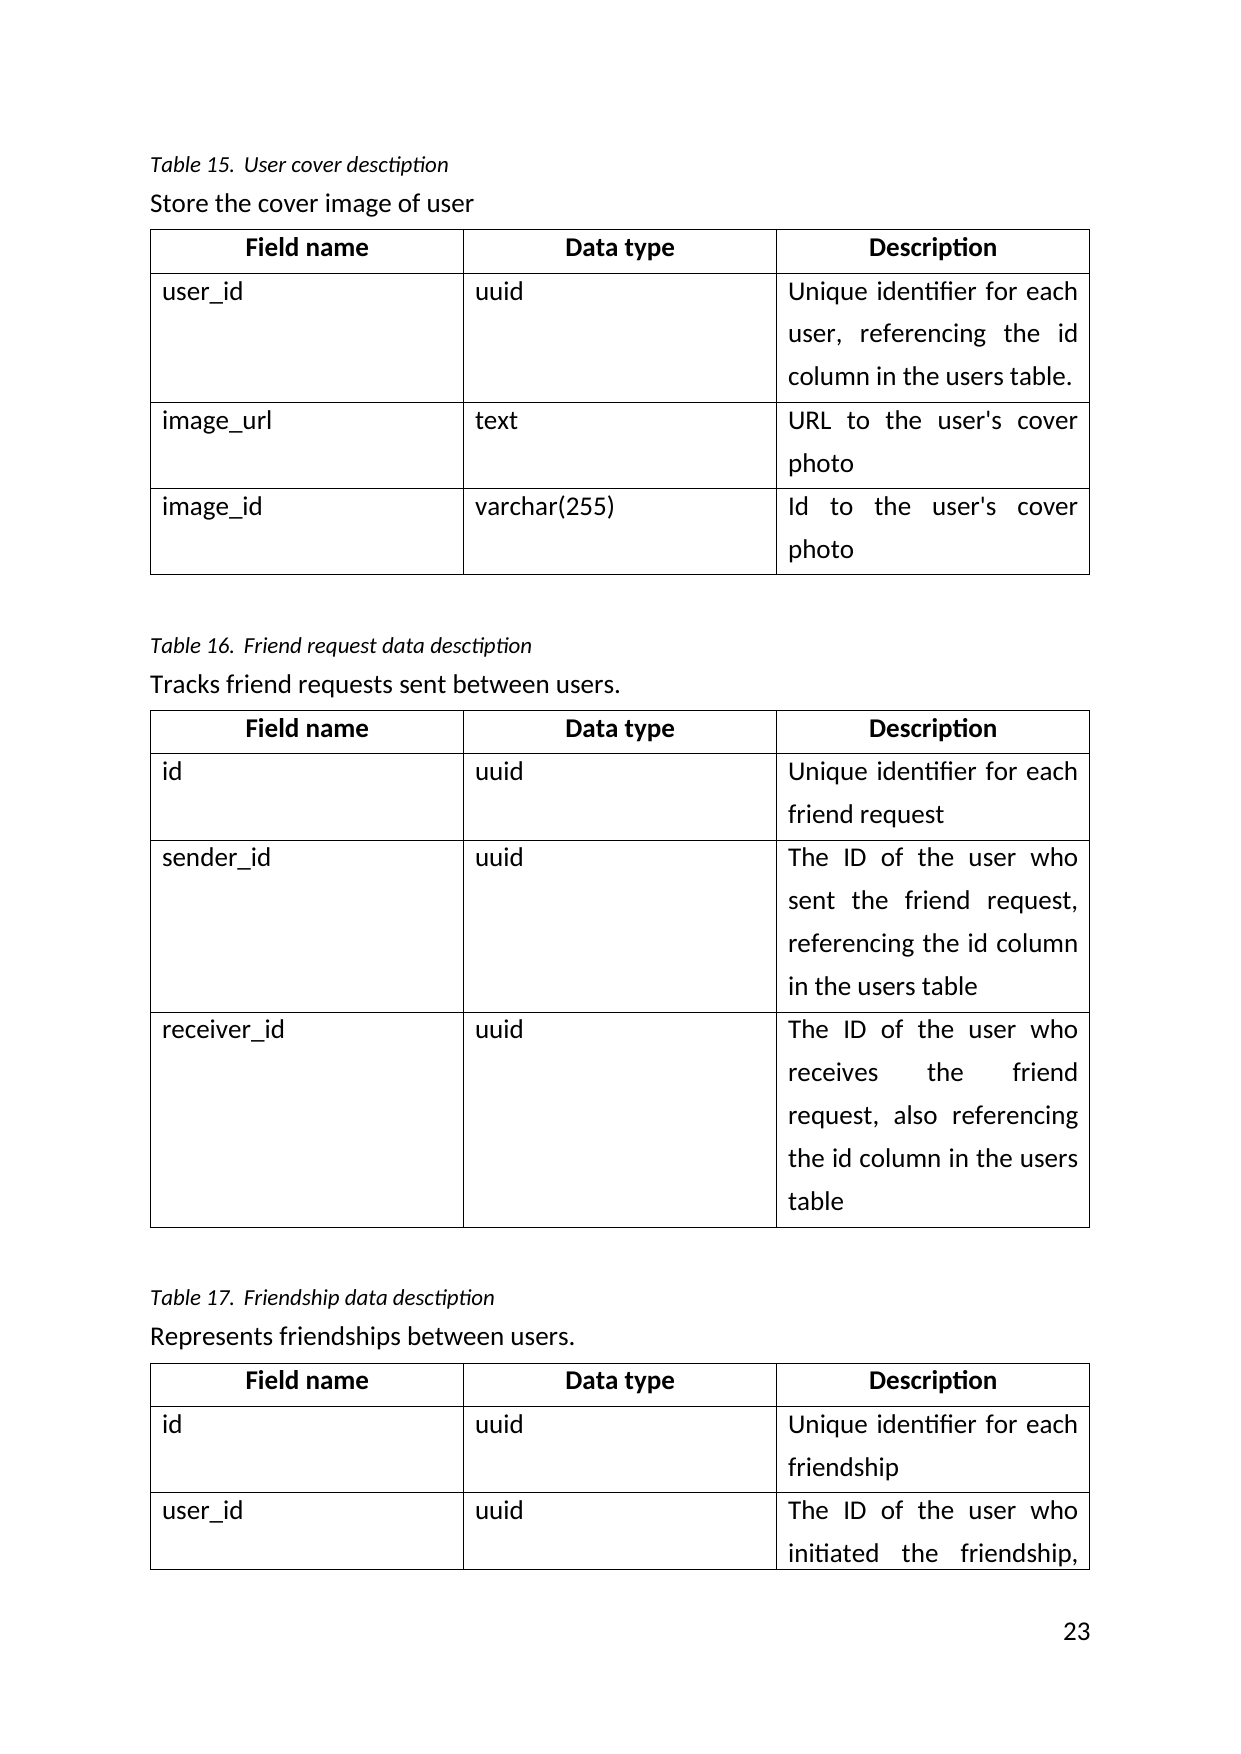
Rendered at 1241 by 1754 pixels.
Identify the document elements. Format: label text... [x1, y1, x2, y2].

text Friend request data desctiption [150, 631, 1090, 659]
text Friendship data desctiption [150, 1283, 1090, 1311]
table_cell Id to the user's cover photo [777, 489, 1089, 574]
table_cell URL to the user's cover photo [777, 403, 1089, 488]
table_cell user_id [151, 1493, 463, 1569]
table_header Description [777, 230, 1089, 273]
table_header Data type [464, 1364, 776, 1406]
table_cell uuid [464, 1493, 776, 1569]
table_header Description [777, 1364, 1089, 1406]
table_cell Unique identifier for each friendship [777, 1407, 1089, 1492]
table_header Field name [151, 1364, 463, 1406]
table_cell text [464, 403, 776, 488]
table_cell uuid [464, 841, 776, 1012]
table_cell image_id [151, 489, 463, 574]
table_cell The ID of the user who sent the friend request, referencing the id column in the users table [777, 841, 1089, 1012]
table_cell uuid [464, 1013, 776, 1227]
table_cell Unique identifier for each friend request [777, 754, 1089, 839]
table_cell The ID of the user who receives the friend request, also referencing the id column in the users table [777, 1013, 1089, 1227]
table_header Field name [151, 230, 463, 273]
text User cover desctiption [150, 150, 1090, 178]
table_cell id [151, 754, 463, 839]
text Represents friendships between users. [150, 1319, 1090, 1352]
table_cell varchar(255) [464, 489, 776, 574]
table_cell id [151, 1407, 463, 1492]
table_cell user_id [151, 274, 463, 402]
text Store the cover image of user [150, 186, 1090, 219]
table_cell image_url [151, 403, 463, 488]
table_cell uuid [464, 274, 776, 402]
table_header Description [777, 711, 1089, 753]
table_header Field name [151, 711, 463, 753]
table_cell sender_id [151, 841, 463, 1012]
table_cell receiver_id [151, 1013, 463, 1227]
table_cell uuid [464, 1407, 776, 1492]
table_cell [777, 1493, 1089, 1569]
table_header Data type [464, 711, 776, 753]
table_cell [777, 274, 1089, 402]
table_cell uuid [464, 754, 776, 839]
text Tracks friend requests sent between users. [150, 667, 1090, 700]
table_header Data type [464, 230, 776, 273]
